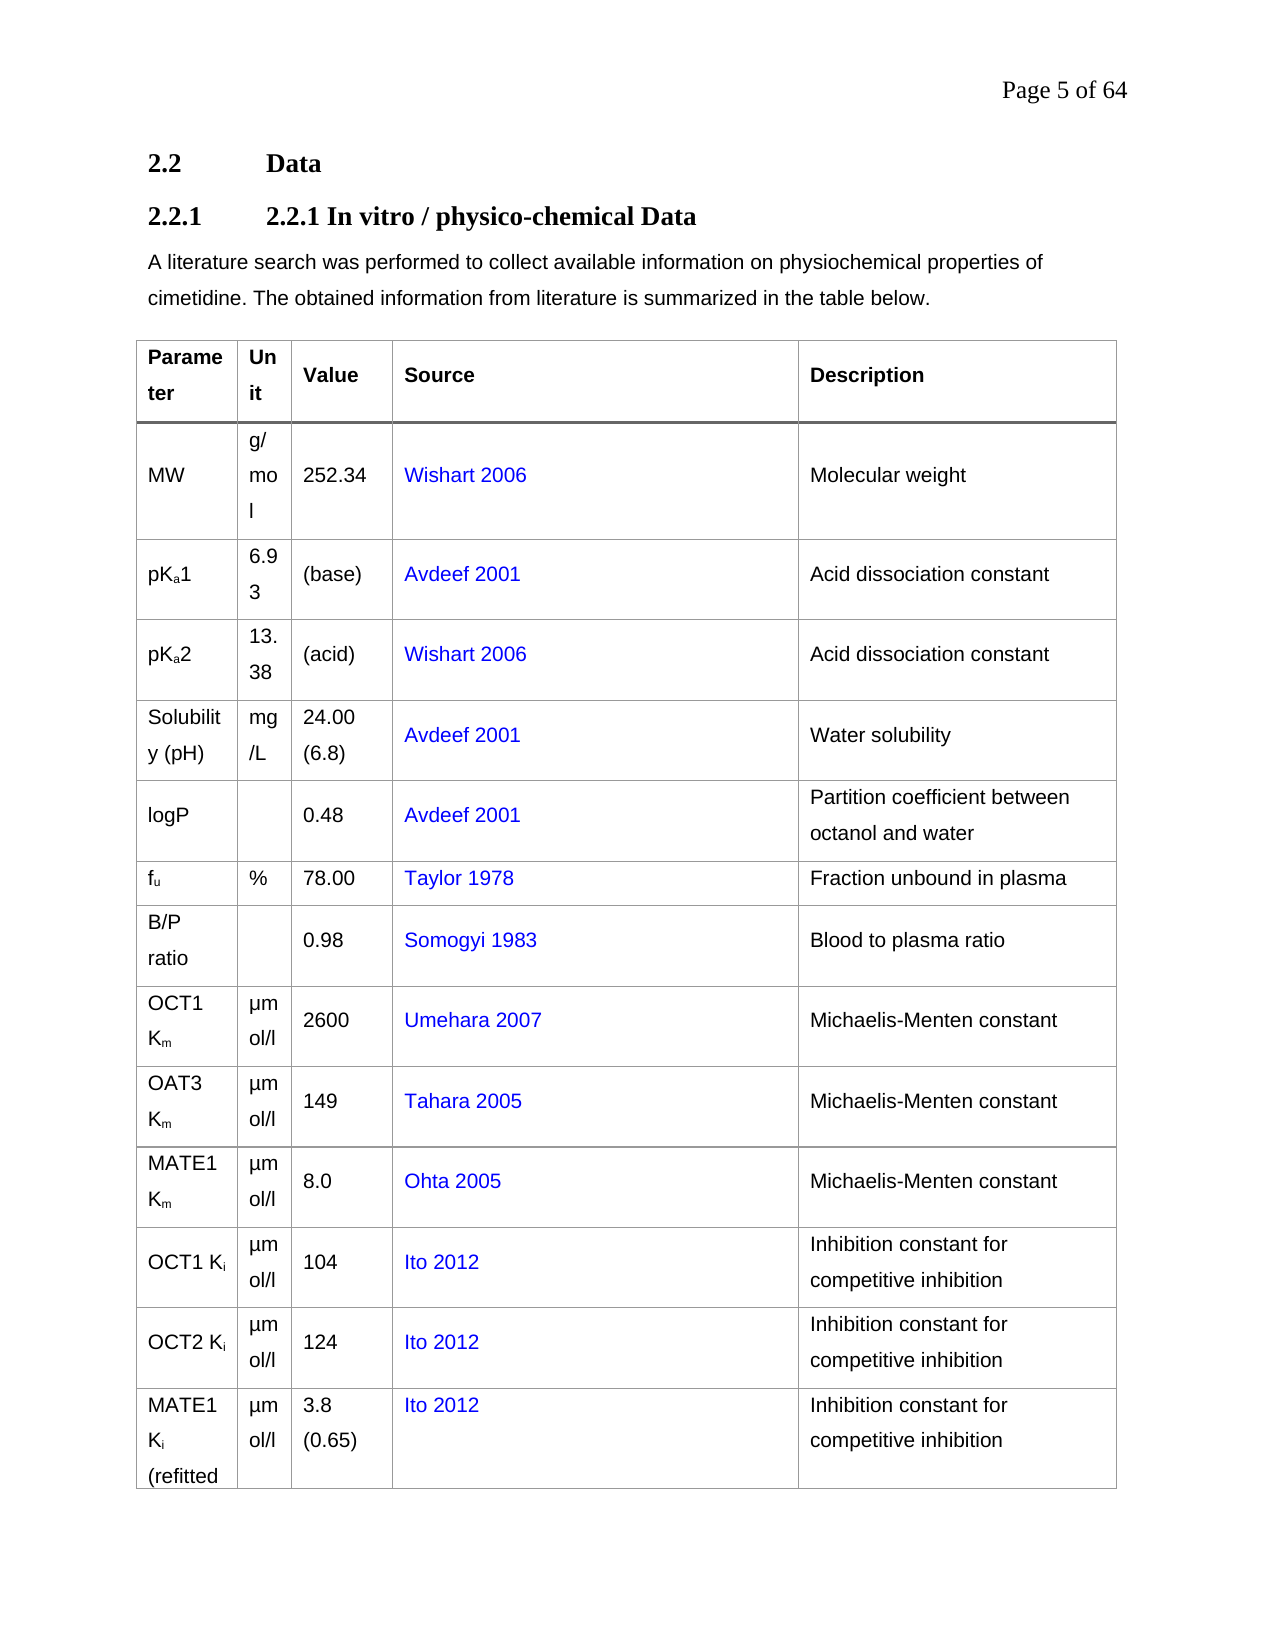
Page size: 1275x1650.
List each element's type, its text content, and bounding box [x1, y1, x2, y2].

table_cell pKa2 [137, 620, 237, 700]
table_cell % [238, 862, 291, 905]
table_cell MATE1 Ki (refitted in PK-Sim V10) [137, 1389, 237, 1488]
table_cell Ito 2012 [393, 1389, 798, 1488]
table_cell 104 [292, 1228, 392, 1307]
table_cell Avdeef 2001 [393, 701, 798, 780]
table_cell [799, 1308, 1116, 1388]
table_cell Partition coefficient between octanol and water [799, 781, 1116, 861]
table_cell Molecular weight [799, 424, 1116, 539]
table_cell Michaelis-Menten constant [799, 1148, 1116, 1227]
table_cell Fraction unbound in plasma [799, 862, 1116, 905]
table_cell µmol/l [238, 1148, 291, 1227]
table_cell μmol/l [238, 987, 291, 1066]
table_cell Wishart 2006 [393, 424, 798, 539]
text A literature search was performed to collect available information on physiochemical properties of cimetidine. The obtained information from literature is summarized in the table below. [148, 249, 1127, 309]
table_header Unit [238, 341, 291, 421]
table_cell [799, 1389, 1116, 1488]
table_header Value [292, 341, 392, 421]
subtitle Data [148, 148, 1127, 179]
table_cell 149 [292, 1067, 392, 1146]
table_cell MW [137, 424, 237, 539]
table_cell OAT3 Km [137, 1067, 237, 1146]
table_cell g/mol [238, 424, 291, 539]
table_cell Taylor 1978 [393, 862, 798, 905]
table_cell Avdeef 2001 [393, 540, 798, 619]
subtitle 2.2.1 In vitro / physico-chemical Data [148, 199, 1127, 231]
table_cell OCT1 Km [137, 987, 237, 1066]
table_cell Michaelis-Menten constant [799, 1067, 1116, 1146]
table_cell pKa1 [137, 540, 237, 619]
table_cell 3.8 (0.65) [292, 1389, 392, 1488]
table_cell Avdeef 2001 [393, 781, 798, 861]
table_cell µmol/l [238, 1228, 291, 1307]
table_cell 24.00 (6.8) [292, 701, 392, 780]
table_cell 0.48 [292, 781, 392, 861]
table_cell Acid dissociation constant [799, 540, 1116, 619]
table_cell mg/L [238, 701, 291, 780]
table_cell OCT2 Ki [137, 1308, 237, 1388]
table_header Description [799, 341, 1116, 421]
table_cell 6.93 [238, 540, 291, 619]
table_cell (base) [292, 540, 392, 619]
table_cell 2600 [292, 987, 392, 1066]
table_cell Umehara 2007 [393, 987, 798, 1066]
table_cell Ohta 2005 [393, 1148, 798, 1227]
table_cell 0.98 [292, 906, 392, 986]
table_cell 13.38 [238, 620, 291, 700]
table_cell logP [137, 781, 237, 861]
table_cell 78.00 [292, 862, 392, 905]
table_cell (acid) [292, 620, 392, 700]
table_cell Ito 2012 [393, 1308, 798, 1388]
table_cell OCT1 Ki [137, 1228, 237, 1307]
table_header Parameter [137, 341, 237, 421]
table_cell Wishart 2006 [393, 620, 798, 700]
table_cell [238, 781, 291, 861]
table_cell Blood to plasma ratio [799, 906, 1116, 986]
table_cell Ito 2012 [393, 1228, 798, 1307]
table_header Source [393, 341, 798, 421]
table_cell MATE1 Km [137, 1148, 237, 1227]
table_cell Somogyi 1983 [393, 906, 798, 986]
table_cell Tahara 2005 [393, 1067, 798, 1146]
table_cell [238, 906, 291, 986]
table_cell µmol/l [238, 1067, 291, 1146]
table_cell Solubility (pH) [137, 701, 237, 780]
table_cell B/P ratio [137, 906, 237, 986]
table_cell Michaelis-Menten constant [799, 987, 1116, 1066]
table_cell 8.0 [292, 1148, 392, 1227]
table_cell µmol/l [238, 1389, 291, 1488]
table_cell Acid dissociation constant [799, 620, 1116, 700]
table_cell 124 [292, 1308, 392, 1388]
table_cell Water solubility [799, 701, 1116, 780]
table_cell 252.34 [292, 424, 392, 539]
table_cell Inhibition constant for competitive inhibition [799, 1228, 1116, 1307]
table_cell µmol/l [238, 1308, 291, 1388]
table_cell fu [137, 862, 237, 905]
